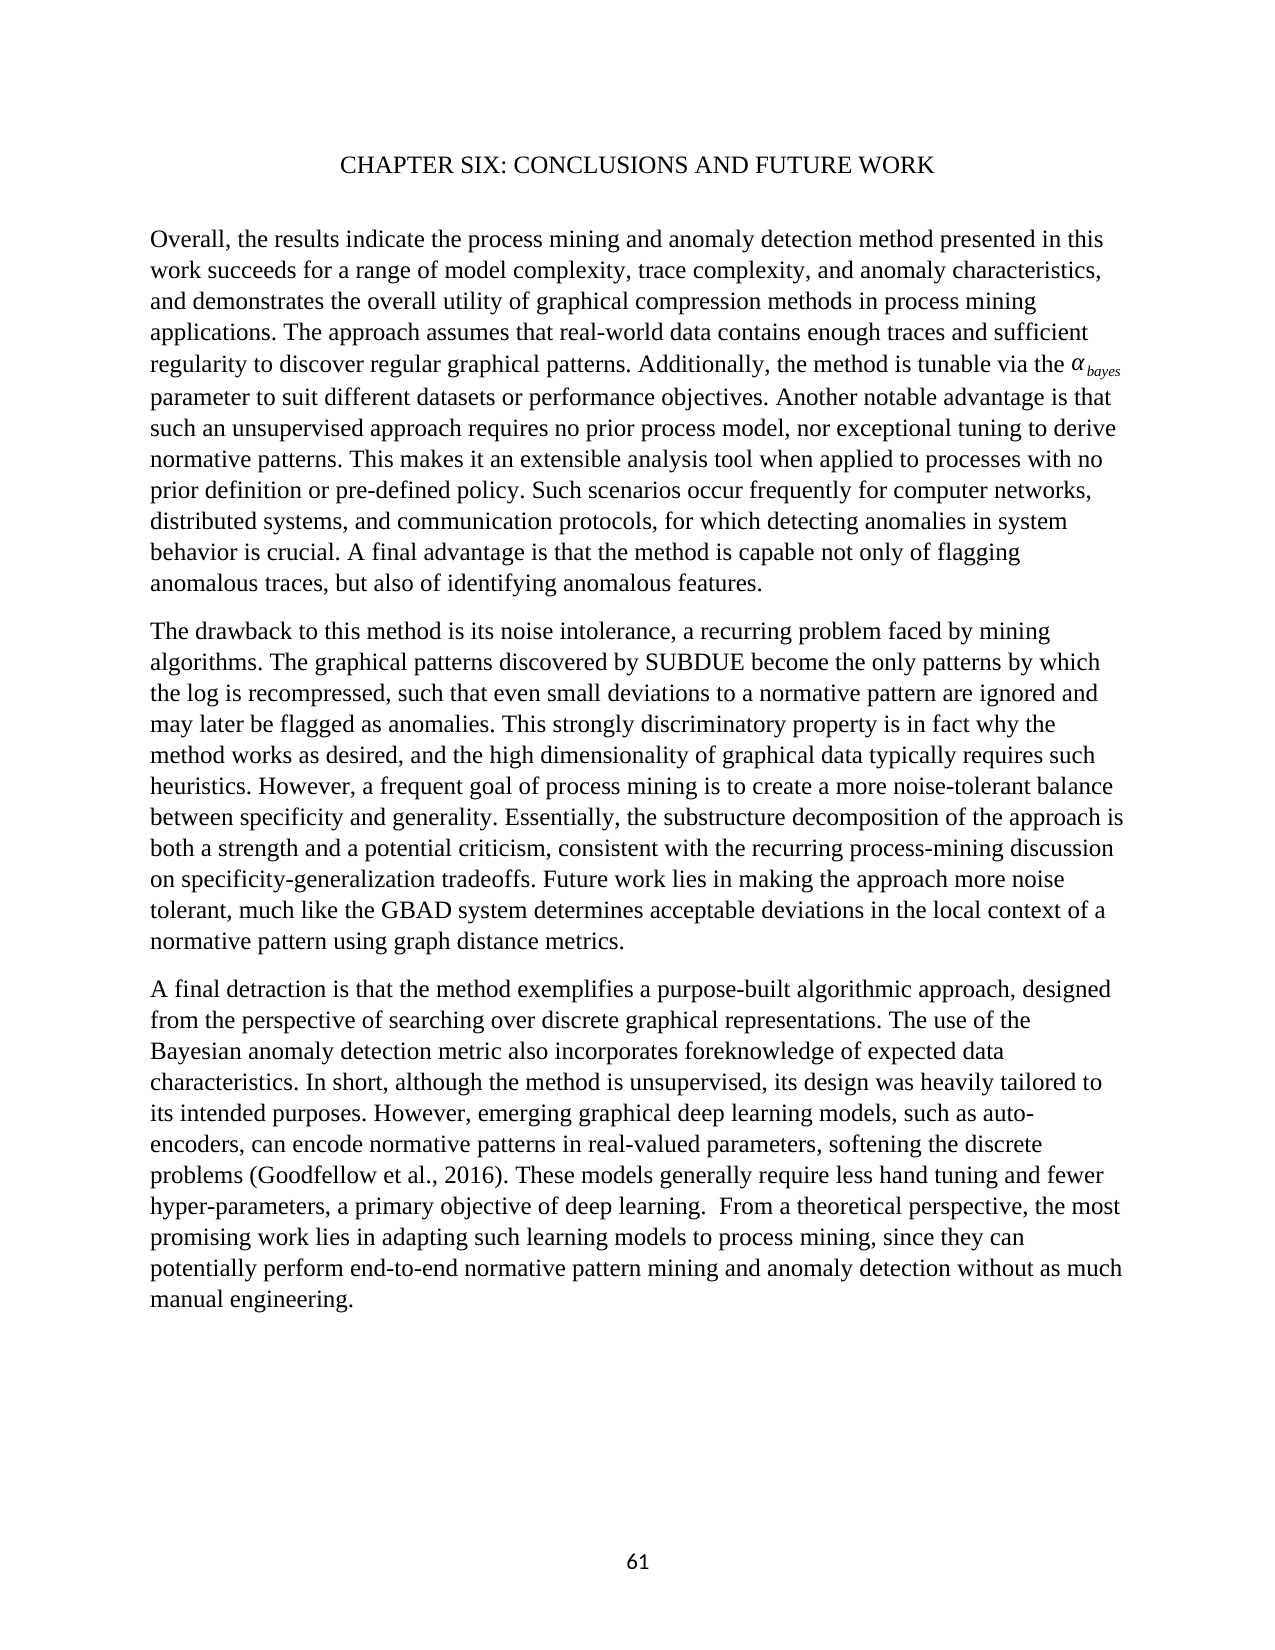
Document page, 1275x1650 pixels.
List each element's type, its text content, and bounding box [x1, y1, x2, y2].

text Overall, the results indicate the process mining and anomaly detection method presented in this work succeeds for a range of model complexity, trace complexity, and anomaly characteristics, and demonstrates the overall utility of graphical compression methods in process mining applications. The approach assumes that real-world data contains enough traces and sufficient regularity to discover regular graphical patterns. Additionally, the method is tunable via the parameter to suit different datasets or performance objectives. Another notable advantage is that such an unsupervised approach requires no prior process model, nor exceptional tuning to derive normative patterns. This makes it an extensible analysis tool when applied to processes with no prior definition or pre-defined policy. Such scenarios occur frequently for computer networks, distributed systems, and communication protocols, for which detecting anomalies in system behavior is crucial. A final advantage is that the method is capable not only of flagging anomalous traces, but also of identifying anomalous features. [150, 224, 1125, 597]
subtitle CHAPTER SIX: CONCLUSIONS AND FUTURE WORK [150, 150, 1125, 179]
text A final detraction is that the method exemplifies a purpose-built algorithmic approach, designed from the perspective of searching over discrete graphical representations. The use of the Bayesian anomaly detection metric also incorporates foreknowledge of expected data characteristics. In short, although the method is unsupervised, its design was heavily tailored to its intended purposes. However, emerging graphical deep learning models, such as auto-encoders, can encode normative patterns in real-valued parameters, softening the discrete problems (Goodfellow et al., 2016). These models generally require less hand tuning and fewer hyper-parameters, a primary objective of deep learning. From a theoretical perspective, the most promising work lies in adapting such learning models to process mining, since they can potentially perform end-to-end normative pattern mining and anomaly detection without as much manual engineering. [150, 974, 1125, 1313]
text The drawback to this method is its noise intolerance, a recurring problem faced by mining algorithms. The graphical patterns discovered by SUBDUE become the only patterns by which the log is recompressed, such that even small deviations to a normative pattern are ignored and may later be flagged as anomalies. This strongly discriminatory property is in fact why the method works as desired, and the high dimensionality of graphical data typically requires such heuristics. However, a frequent goal of process mining is to create a more noise-tolerant balance between specificity and generality. Essentially, the substructure decomposition of the approach is both a strength and a potential criticism, consistent with the recurring process-mining discussion on specificity-generalization tradeoffs. Future work lies in making the approach more noise tolerant, much like the GBAD system determines acceptable deviations in the local context of a normative pattern using graph distance metrics. [150, 616, 1125, 955]
